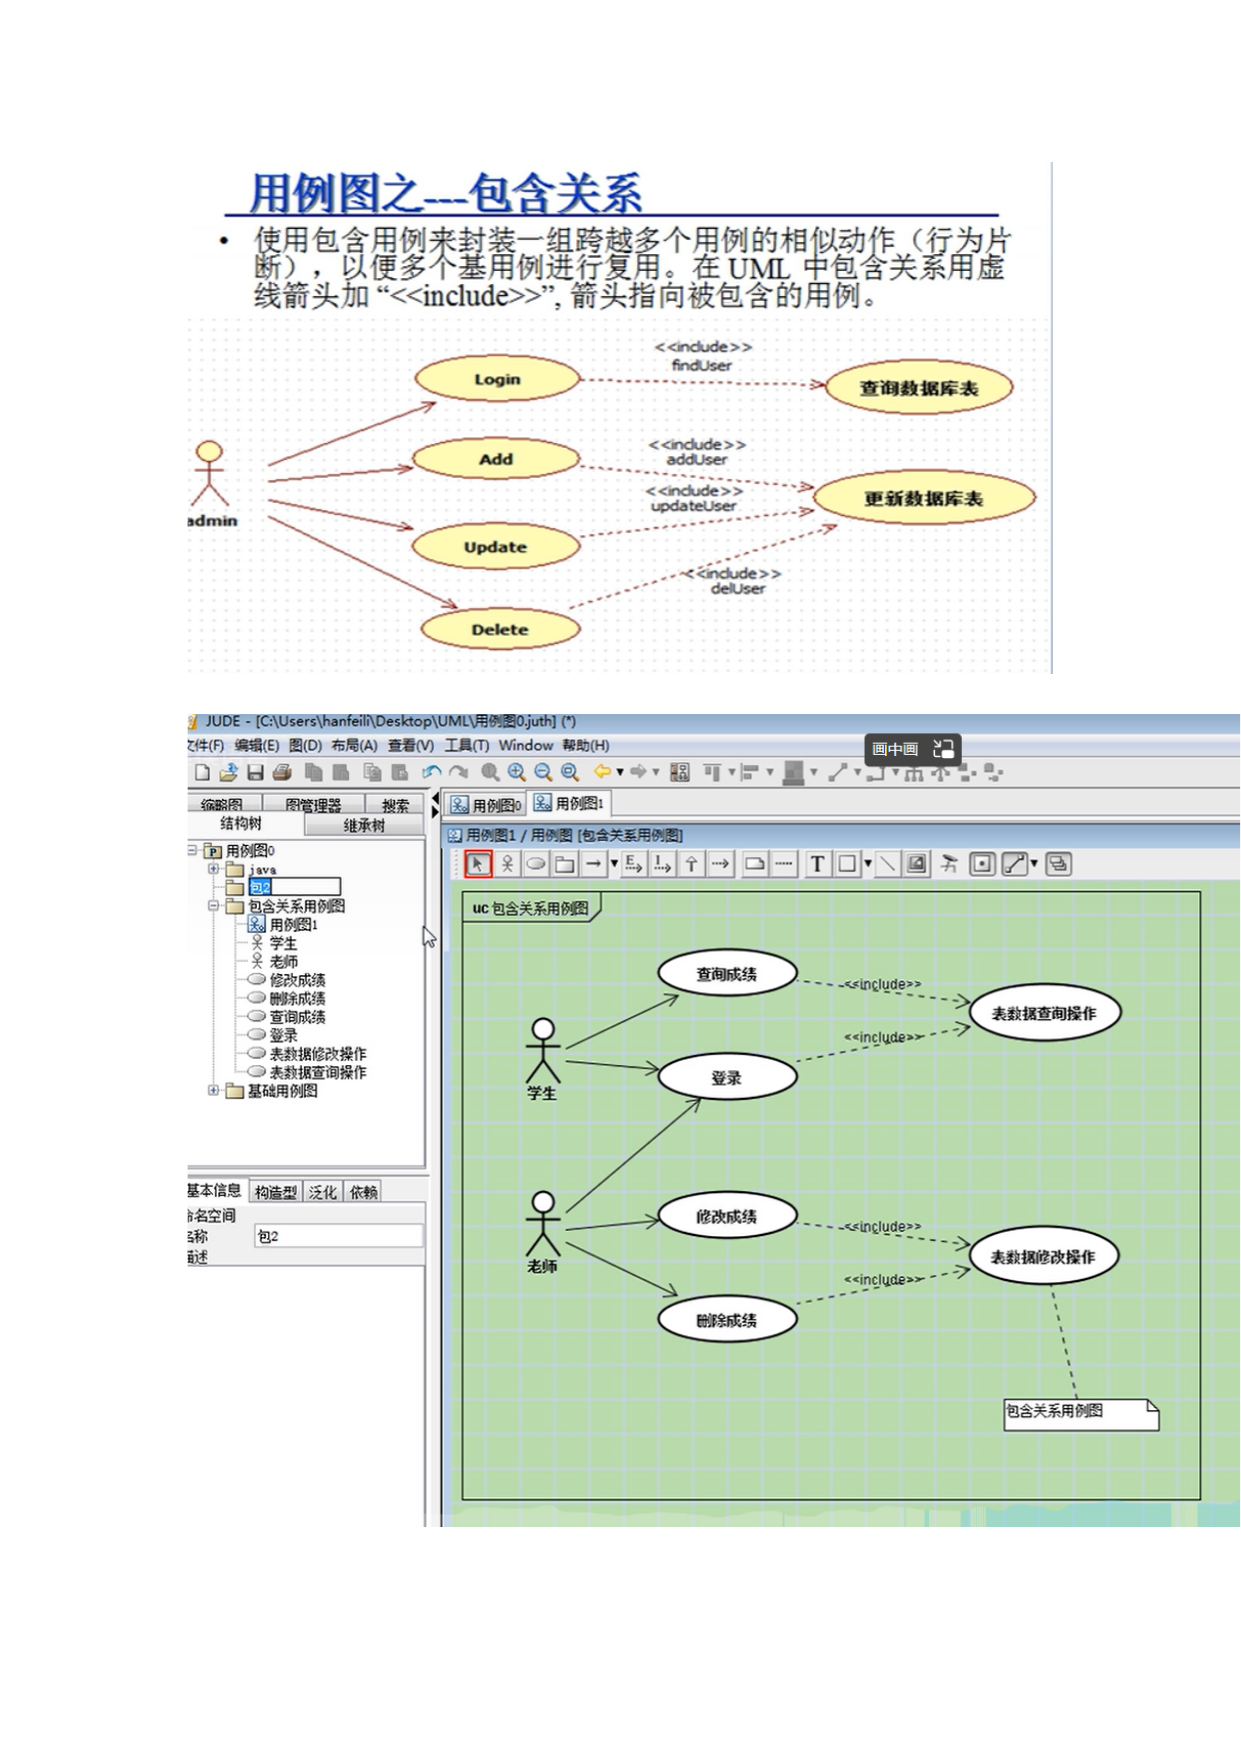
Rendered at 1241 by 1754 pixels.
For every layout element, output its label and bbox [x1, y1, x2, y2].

picture [187, 714, 1241, 1527]
picture [187, 162, 1053, 674]
